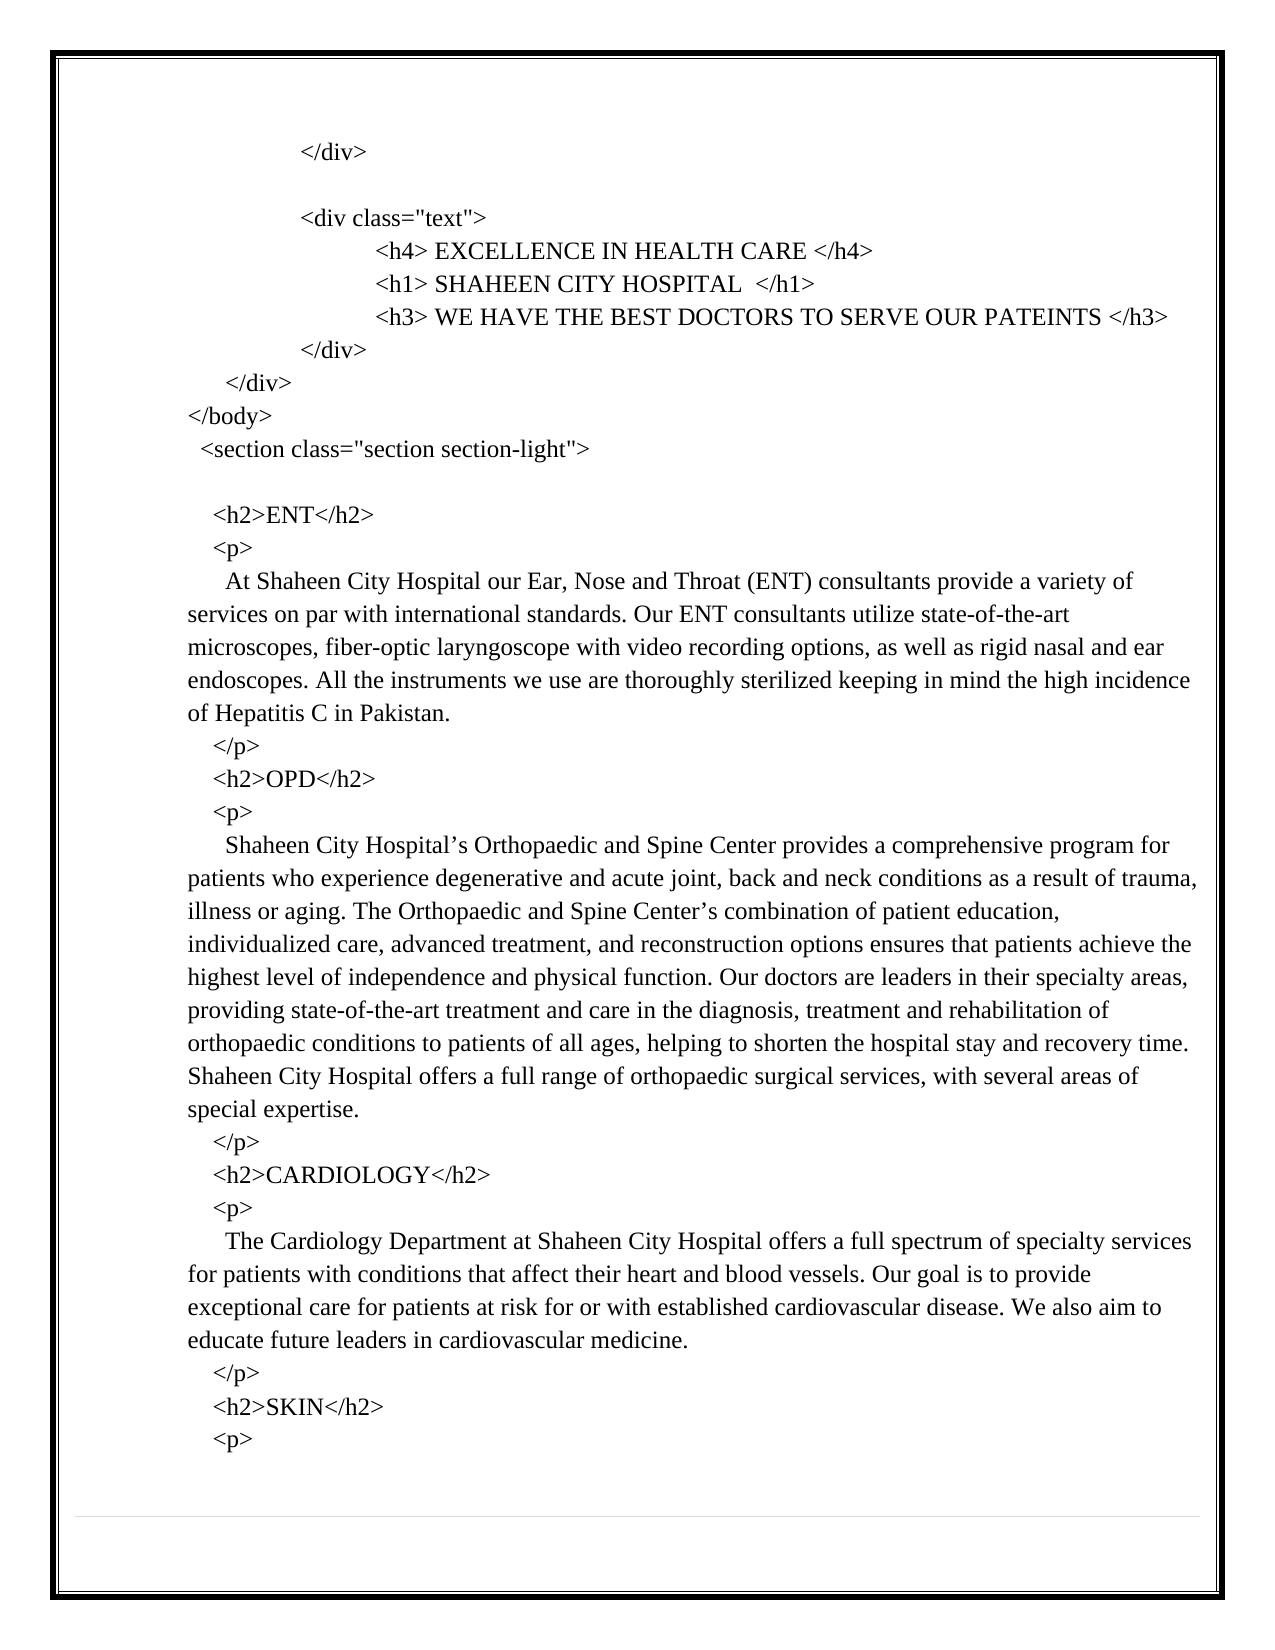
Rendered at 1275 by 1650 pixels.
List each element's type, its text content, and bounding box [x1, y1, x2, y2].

list <p> [187, 1424, 1200, 1453]
list <h2>CARDIOLOGY</h2> [187, 1160, 1200, 1189]
list <h3> WE HAVE THE BEST DOCTORS TO SERVE OUR PATEINTS </h3> [187, 302, 1200, 331]
list </p> [187, 731, 1200, 760]
list <h2>ENT</h2> [187, 500, 1200, 529]
list <p> [187, 1193, 1200, 1222]
list </p> [187, 1358, 1200, 1387]
list <h1> SHAHEEN CITY HOSPITAL </h1> [187, 269, 1200, 298]
list <section class="section section-light"> [187, 434, 1200, 463]
list The Cardiology Department at Shaheen City Hospital offers a full spectrum of specialty services for patients with conditions that affect their heart and blood vessels. Our goal is to provide exceptional care for patients at risk for or with established cardiovascular disease. We also aim to educate future leaders in cardiovascular medicine. [187, 1226, 1200, 1354]
list </div> [187, 368, 1200, 397]
list <p> [187, 533, 1200, 562]
list <h2>OPD</h2> [187, 764, 1200, 793]
list <h2>SKIN</h2> [187, 1392, 1200, 1420]
list Shaheen City Hospital’s Orthopaedic and Spine Center provides a comprehensive program for patients who experience degenerative and acute joint, back and neck conditions as a result of trauma, illness or aging. The Orthopaedic and Spine Center’s combination of patient education, individualized care, advanced treatment, and reconstruction options ensures that patients achieve the highest level of independence and physical function. Our doctors are leaders in their specialty areas, providing state-of-the-art treatment and care in the diagnosis, treatment and rehabilitation of orthopaedic conditions to patients of all ages, helping to shorten the hospital stay and recovery time. Shaheen City Hospital offers a full range of orthopaedic surgical services, with several areas of special expertise. [187, 830, 1200, 1123]
list <p> [187, 797, 1200, 826]
list </p> [187, 1127, 1200, 1156]
list </div> [187, 137, 1200, 166]
list </body> [187, 401, 1200, 430]
list <h4> EXCELLENCE IN HEALTH CARE </h4> [187, 236, 1200, 264]
list <div class="text"> [187, 203, 1200, 232]
list At Shaheen City Hospital our Ear, Nose and Throat (ENT) consultants provide a variety of services on par with international standards. Our ENT consultants utilize state-of-the-art microscopes, fiber-optic laryngoscope with video recording options, as well as rigid nasal and ear endoscopes. All the instruments we use are thoroughly sterilized keeping in mind the high incidence of Hepatitis C in Pakistan. [187, 566, 1200, 727]
list </div> [187, 335, 1200, 364]
